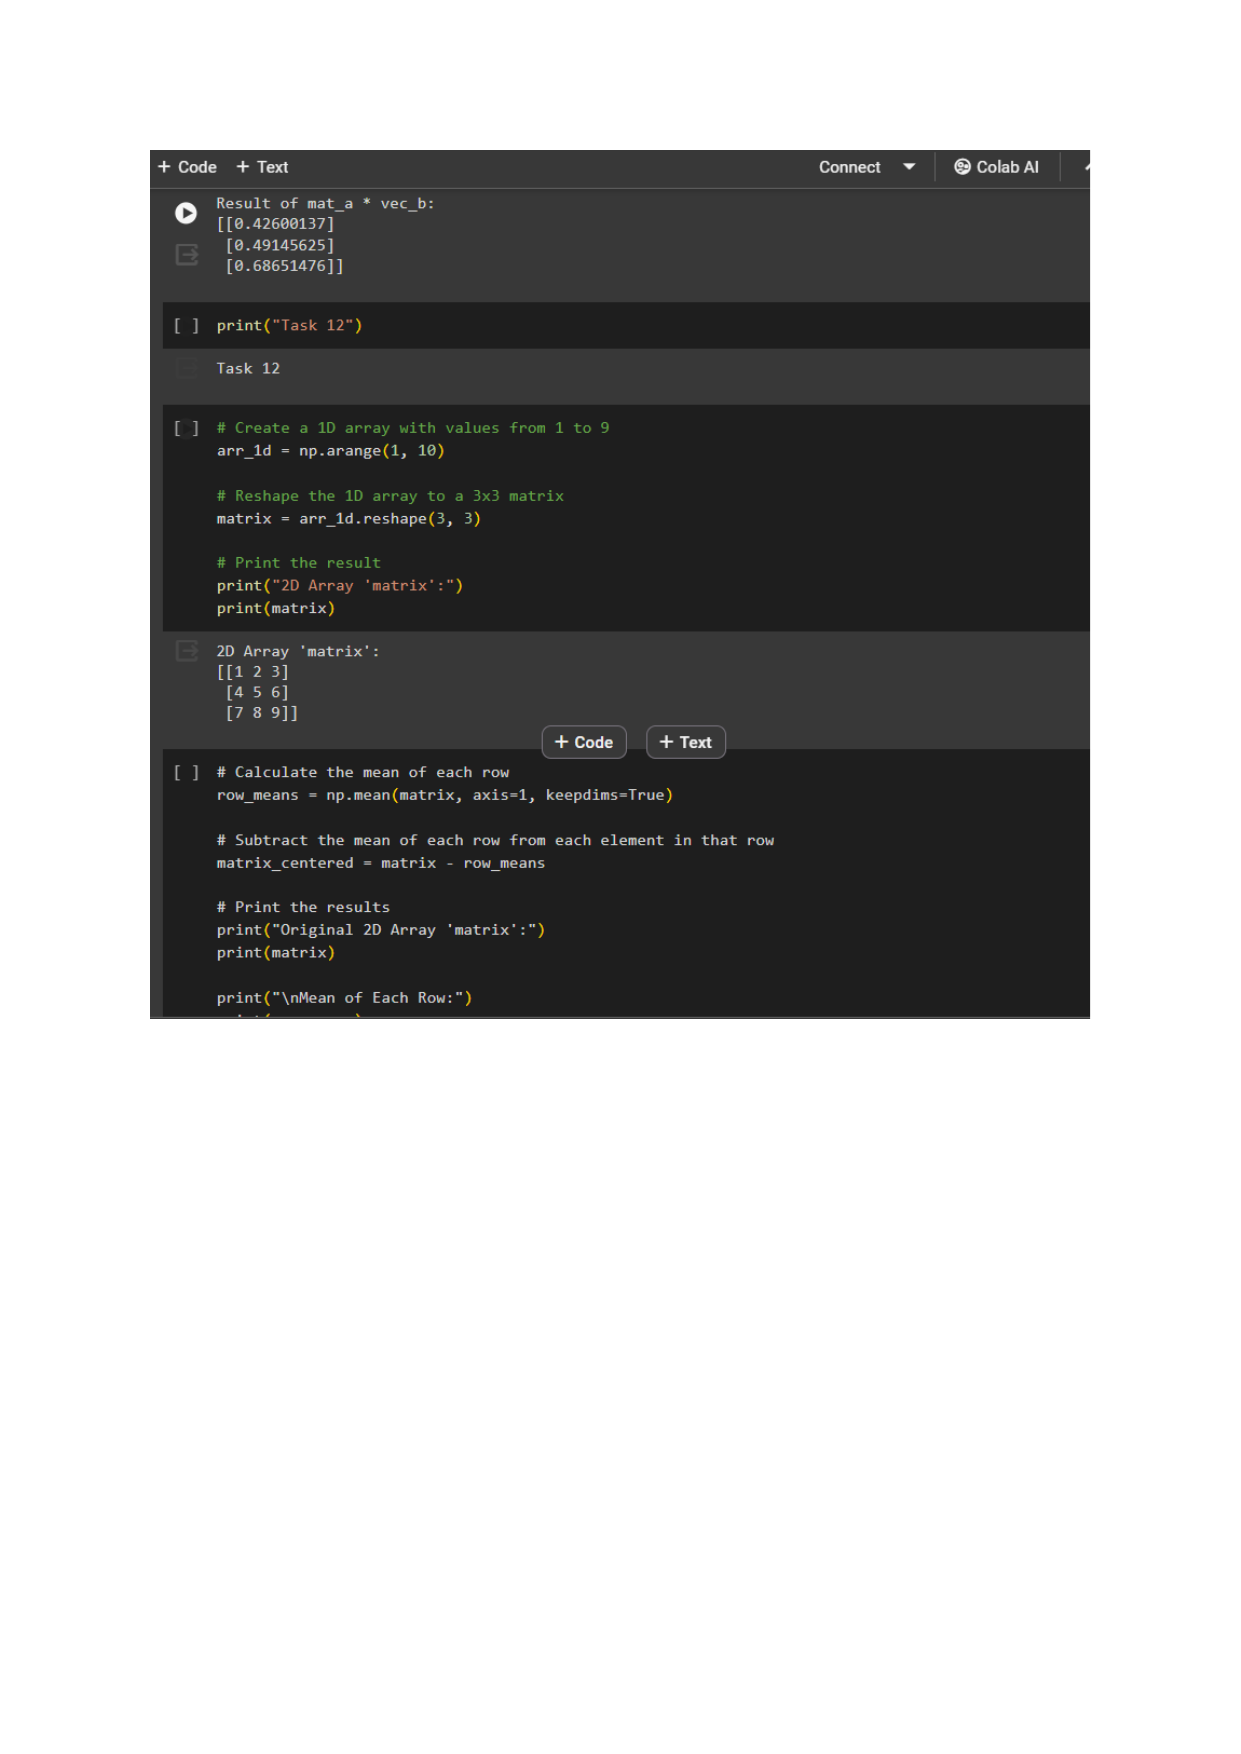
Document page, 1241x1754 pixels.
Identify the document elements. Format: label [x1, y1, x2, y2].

picture [150, 150, 1091, 1019]
